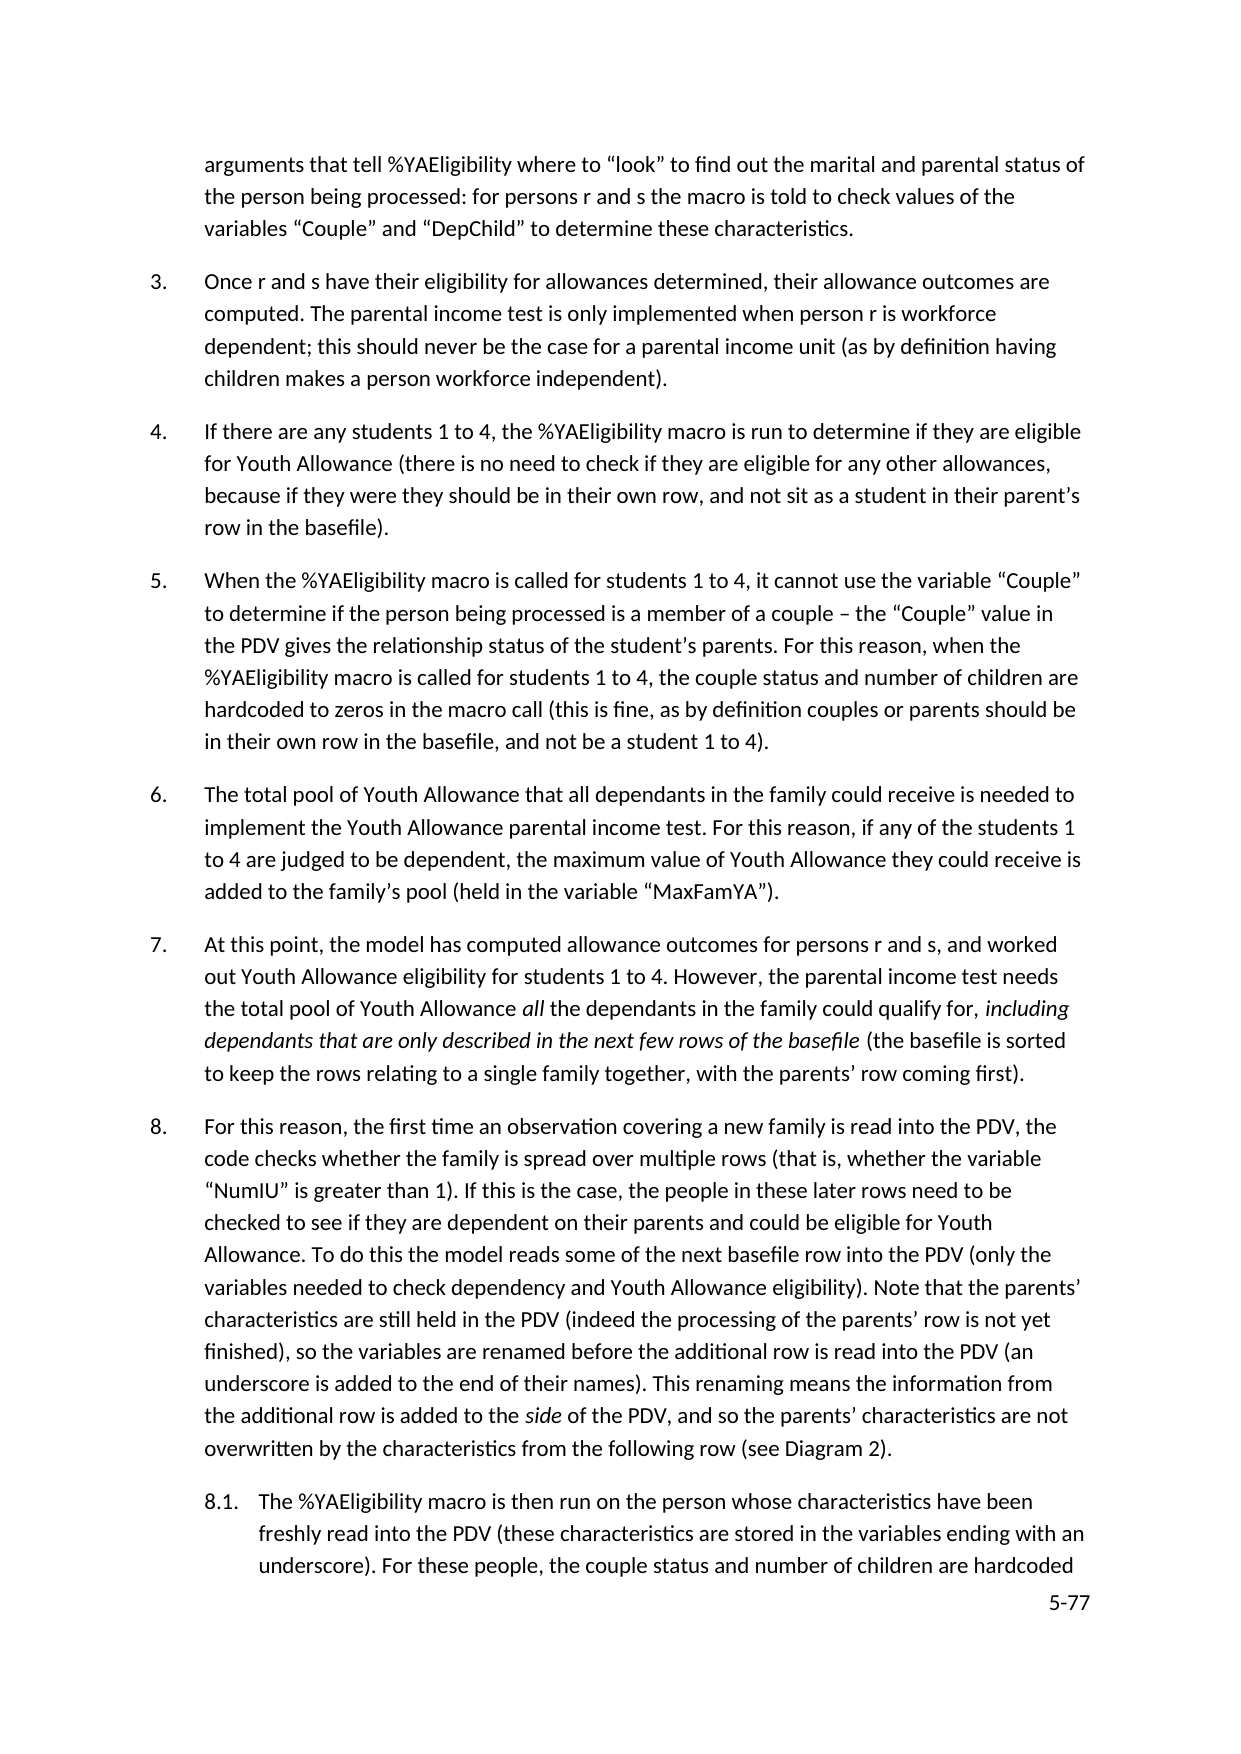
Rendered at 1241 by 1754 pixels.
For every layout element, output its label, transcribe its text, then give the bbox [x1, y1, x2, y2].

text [150, 150, 1090, 242]
text At this point, the model has computed allowance outcomes for persons r and s, and worked out Youth Allowance eligibility for students 1 to 4. However, the parental income test needs the total pool of Youth Allowance all the dependants in the family could qualify for, including dependants that are only described in the next few rows of the basefile (the basefile is sorted to keep the rows relating to a single family together, with the parents’ row coming first). [150, 930, 1090, 1087]
text When the %YAEligibility macro is called for students 1 to 4, it cannot use the variable “Couple” to determine if the person being processed is a member of a couple – the “Couple” value in the PDV gives the relationship status of the student’s parents. For this reason, when the %YAEligibility macro is called for students 1 to 4, the couple status and number of children are hardcoded to zeros in the macro call (this is fine, as by definition couples or parents should be in their own row in the basefile, and not be a student 1 to 4). [150, 567, 1090, 756]
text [204, 1487, 1090, 1579]
text If there are any students 1 to 4, the %YAEligibility macro is run to determine if they are eligible for Youth Allowance (there is no need to check if they are eligible for any other allowances, because if they were they should be in their own row, and not sit as a student in their parent’s row in the basefile). [150, 417, 1090, 542]
text The total pool of Youth Allowance that all dependants in the family could receive is needed to implement the Youth Allowance parental income test. For this reason, if any of the students 1 to 4 are judged to be dependent, the maximum value of Youth Allowance they could receive is added to the family’s pool (held in the variable “MaxFamYA”). [150, 781, 1090, 905]
text For this reason, the first time an observation covering a new family is read into the PDV, the code checks whether the family is spread over multiple rows (that is, whether the variable “NumIU” is greater than 1). If this is the case, the people in these later rows need to be checked to see if they are dependent on their parents and could be eligible for Youth Allowance. To do this the model reads some of the next basefile row into the PDV (only the variables needed to check dependency and Youth Allowance eligibility). Note that the parents’ characteristics are still held in the PDV (indeed the processing of the parents’ row is not yet finished), so the variables are renamed before the additional row is read into the PDV (an underscore is added to the end of their names). This renaming means the information from the additional row is added to the side of the PDV, and so the parents’ characteristics are not overwritten by the characteristics from the following row (see Diagram 2). [150, 1112, 1090, 1462]
text Once r and s have their eligibility for allowances determined, their allowance outcomes are computed. The parental income test is only implemented when person r is workforce dependent; this should never be the case for a parental income unit (as by definition having children makes a person workforce independent). [150, 267, 1090, 392]
